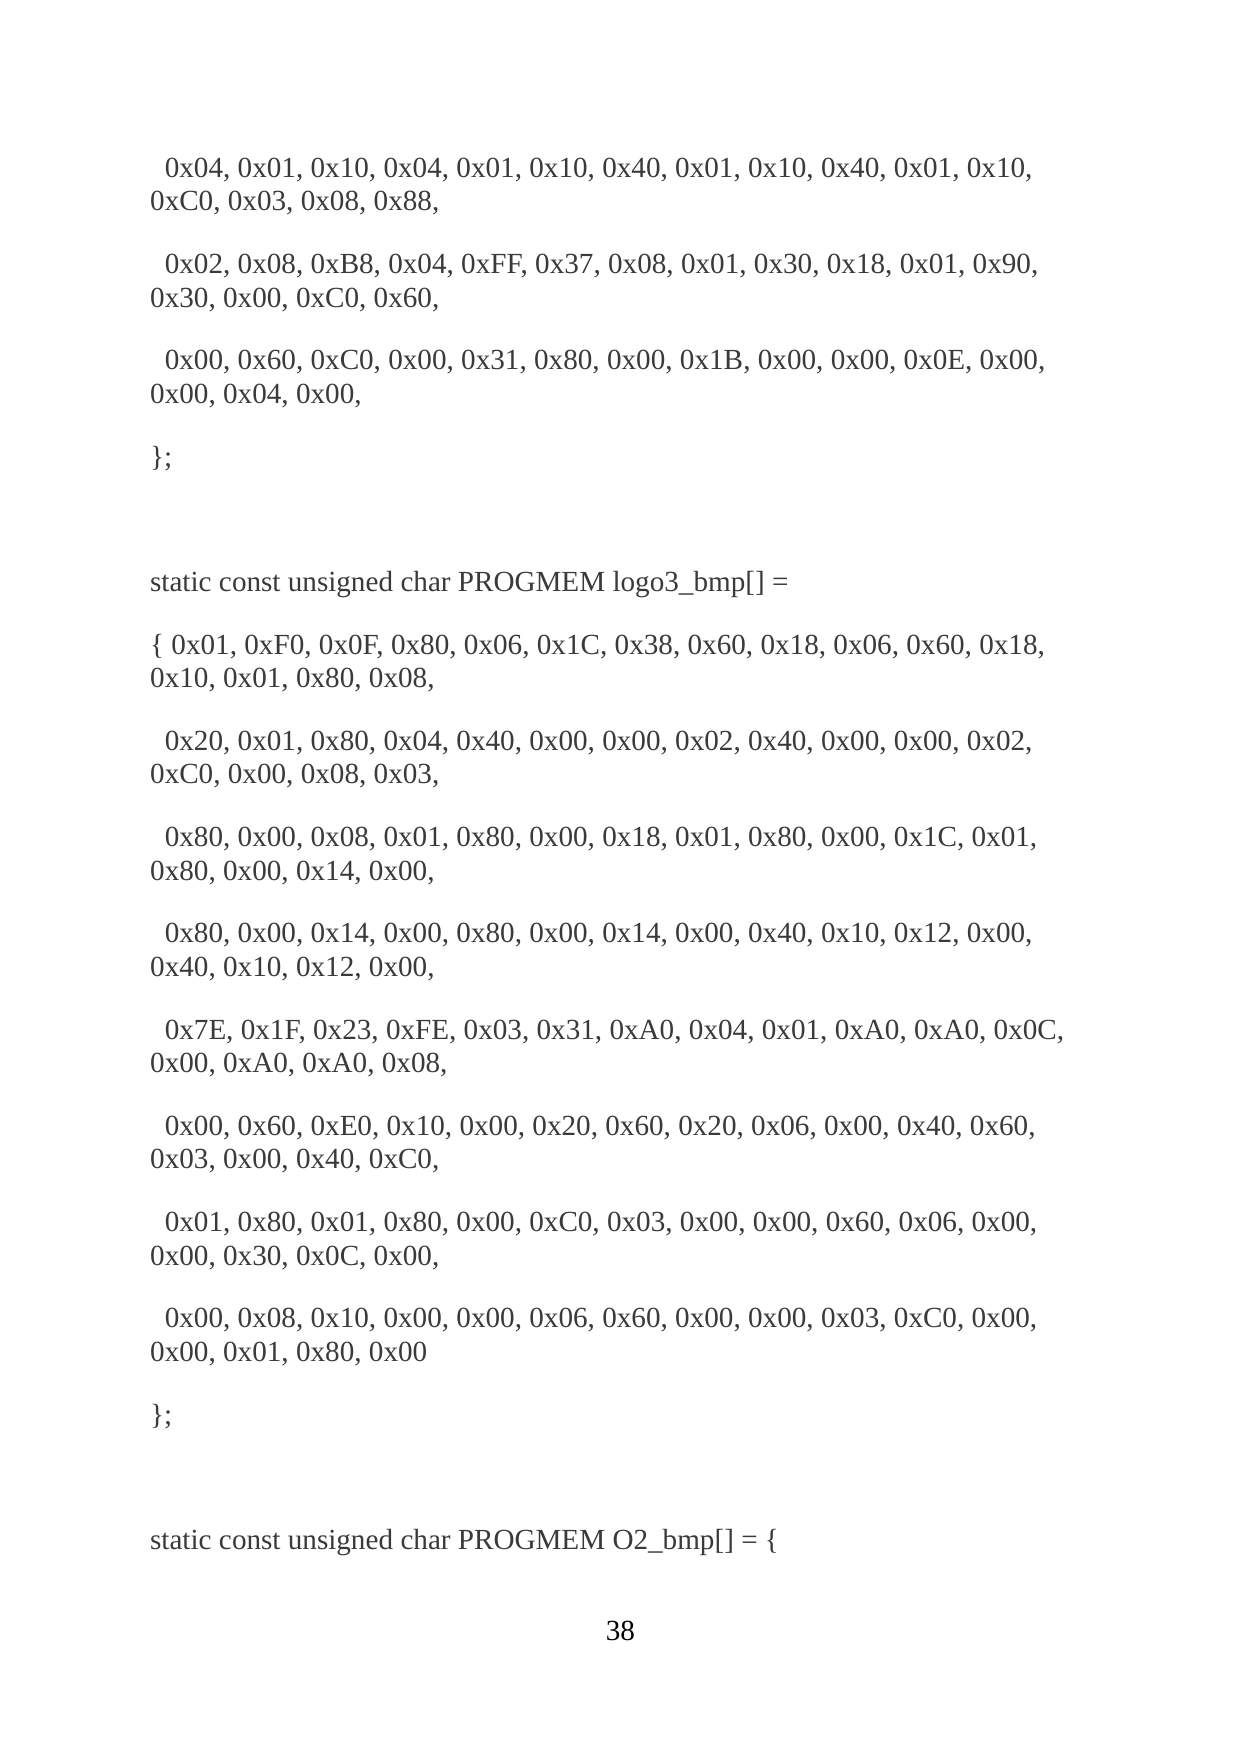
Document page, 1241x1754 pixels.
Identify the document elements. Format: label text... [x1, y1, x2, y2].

subtitle 0x7E, 0x1F, 0x23, 0xFE, 0x03, 0x31, 0xA0, 0x04, 0x01, 0xA0, 0xA0, 0x0C, 0x00, 0xA0, 0xA0, 0x08, [150, 1012, 1090, 1079]
subtitle 0x00, 0x08, 0x10, 0x00, 0x00, 0x06, 0x60, 0x00, 0x00, 0x03, 0xC0, 0x00, 0x00, 0x01, 0x80, 0x00 [150, 1301, 1090, 1368]
subtitle }; [150, 439, 1090, 472]
subtitle static const unsigned char PROGMEM O2_bmp[] = { [150, 1522, 1090, 1556]
subtitle 0x00, 0x60, 0xE0, 0x10, 0x00, 0x20, 0x60, 0x20, 0x06, 0x00, 0x40, 0x60, 0x03, 0x00, 0x40, 0xC0, [150, 1108, 1090, 1175]
subtitle 0x80, 0x00, 0x08, 0x01, 0x80, 0x00, 0x18, 0x01, 0x80, 0x00, 0x1C, 0x01, 0x80, 0x00, 0x14, 0x00, [150, 819, 1090, 886]
subtitle 0x00, 0x60, 0xC0, 0x00, 0x31, 0x80, 0x00, 0x1B, 0x00, 0x00, 0x0E, 0x00, 0x00, 0x04, 0x00, [150, 342, 1090, 409]
subtitle 0x20, 0x01, 0x80, 0x04, 0x40, 0x00, 0x00, 0x02, 0x40, 0x00, 0x00, 0x02, 0xC0, 0x00, 0x08, 0x03, [150, 723, 1090, 790]
subtitle 0x01, 0x80, 0x01, 0x80, 0x00, 0xC0, 0x03, 0x00, 0x00, 0x60, 0x06, 0x00, 0x00, 0x30, 0x0C, 0x00, [150, 1204, 1090, 1271]
subtitle 0x80, 0x00, 0x14, 0x00, 0x80, 0x00, 0x14, 0x00, 0x40, 0x10, 0x12, 0x00, 0x40, 0x10, 0x12, 0x00, [150, 916, 1090, 983]
subtitle 0x02, 0x08, 0xB8, 0x04, 0xFF, 0x37, 0x08, 0x01, 0x30, 0x18, 0x01, 0x90, 0x30, 0x00, 0xC0, 0x60, [150, 246, 1090, 313]
subtitle }; [150, 1397, 1090, 1430]
subtitle 0x04, 0x01, 0x10, 0x04, 0x01, 0x10, 0x40, 0x01, 0x10, 0x40, 0x01, 0x10, 0xC0, 0x03, 0x08, 0x88, [150, 150, 1090, 217]
subtitle static const unsigned char PROGMEM logo3_bmp[] = [150, 564, 1090, 598]
subtitle { 0x01, 0xF0, 0x0F, 0x80, 0x06, 0x1C, 0x38, 0x60, 0x18, 0x06, 0x60, 0x18, 0x10, 0x01, 0x80, 0x08, [150, 627, 1090, 694]
